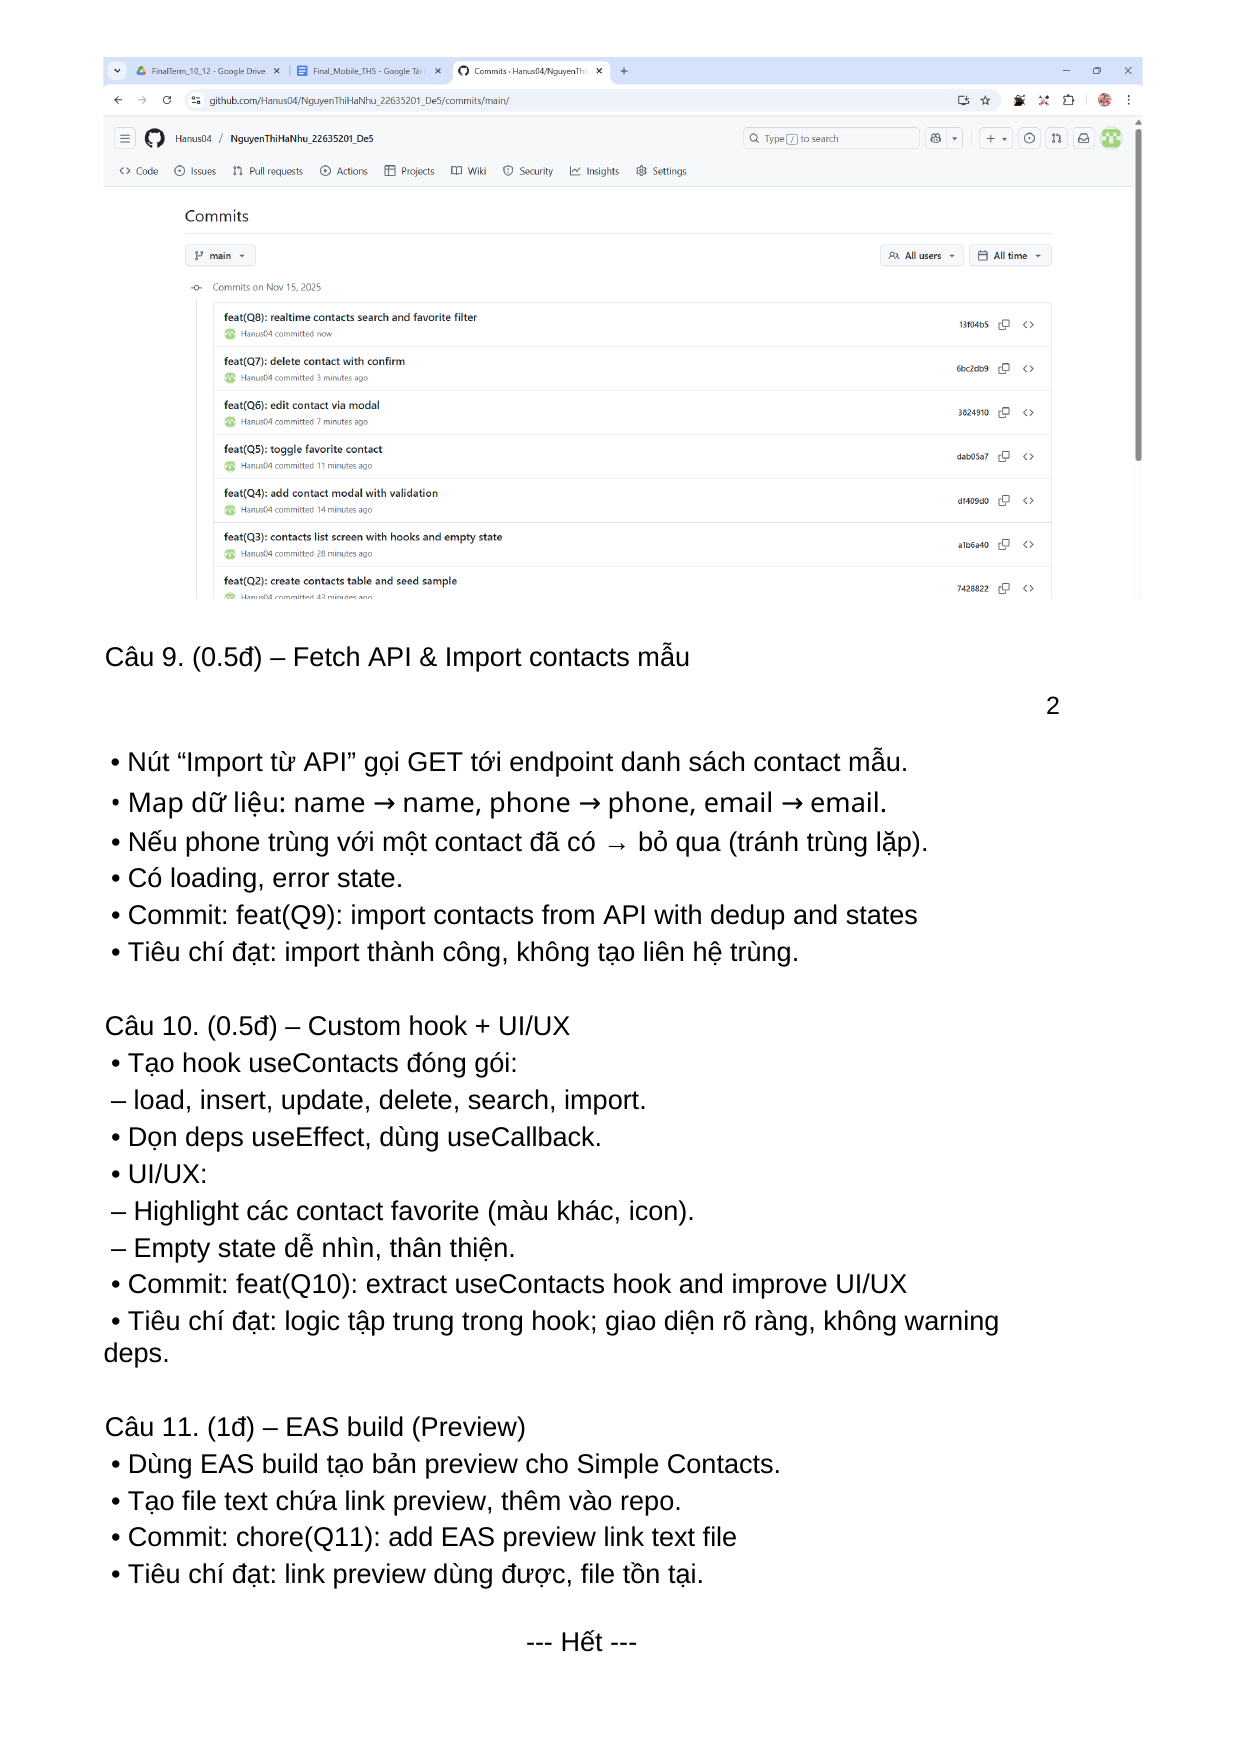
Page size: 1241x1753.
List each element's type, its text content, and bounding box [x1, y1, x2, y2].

text – Highlight các contact favorite (màu khác, icon). [103, 1195, 1059, 1226]
text Câu 9. (0.5đ) – Fetch API & Import contacts mẫu [104, 641, 1059, 673]
text – Empty state dễ nhìn, thân thiện. [103, 1232, 1059, 1263]
text • Commit: chore(Q11): add EAS preview link text file [103, 1521, 1059, 1553]
text • Tiêu chí đạt: link preview dùng được, file tồn tại. [103, 1558, 1059, 1589]
text • Tạo hook useContacts đóng gói: [103, 1047, 1059, 1078]
text Câu 11. (1đ) – EAS build (Preview) [104, 1411, 1059, 1442]
text • UI/UX: [103, 1158, 1059, 1189]
picture [103, 57, 1143, 599]
text – load, insert, update, delete, search, import. [103, 1084, 1059, 1115]
text --- Hết --- [103, 1626, 1059, 1658]
text • Dọn deps useEffect, dùng useCallback. [103, 1121, 1059, 1152]
text Câu 10. (0.5đ) – Custom hook + UI/UX [104, 1010, 1059, 1042]
text • Tạo file text chứa link preview, thêm vào repo. [103, 1484, 1059, 1516]
text • Nếu phone trùng với một contact đã có → bỏ qua (tránh trùng lặp). [103, 826, 1059, 857]
text • Tiêu chí đạt: import thành công, không tạo liên hệ trùng. [103, 936, 1059, 967]
text • Tiêu chí đạt: logic tập trung trong hook; giao diện rõ ràng, không warning deps. [103, 1305, 1059, 1368]
text • Có loading, error state. [103, 862, 1059, 894]
text 2 [103, 691, 1059, 720]
text • Commit: feat(Q10): extract useContacts hook and improve UI/UX [103, 1268, 1059, 1300]
text • Dùng EAS build tạo bản preview cho Simple Contacts. [103, 1448, 1059, 1479]
text • Map dữ liệu: name → name, phone → phone, email → email. [103, 783, 1059, 820]
text • Commit: feat(Q9): import contacts from API with dedup and states [103, 899, 1059, 931]
text • Nút “Import từ API” gọi GET tới endpoint danh sách contact mẫu. [103, 746, 1059, 777]
